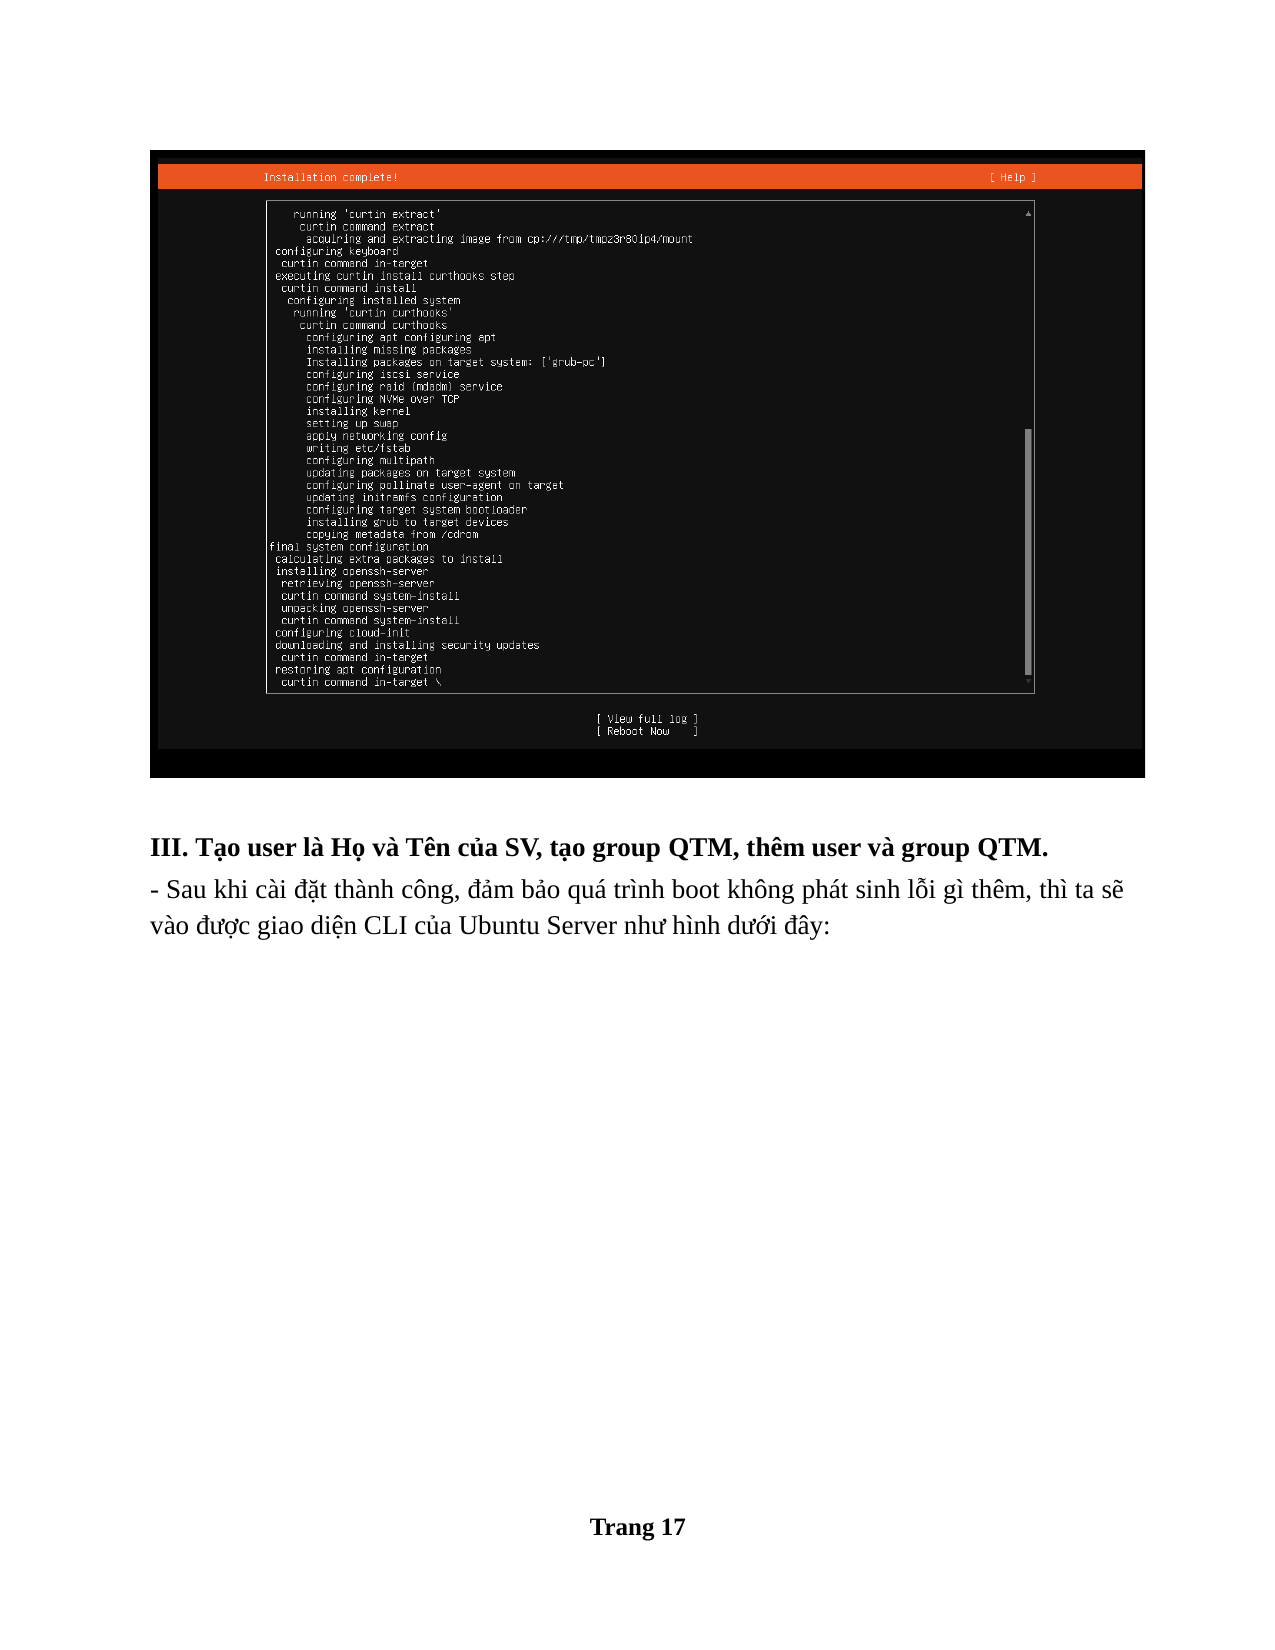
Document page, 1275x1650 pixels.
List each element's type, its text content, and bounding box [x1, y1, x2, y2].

picture [150, 150, 1146, 778]
text III. Tạo user là Họ và Tên của SV, tạo group QTM, thêm user và group QTM. [150, 831, 1125, 862]
text - Sau khi cài đặt thành công, đảm bảo quá trình boot không phát sinh lỗi gì thêm, thì ta sẽ vào được giao diện CLI của Ubuntu Server như hình dưới đây: [150, 873, 1125, 940]
